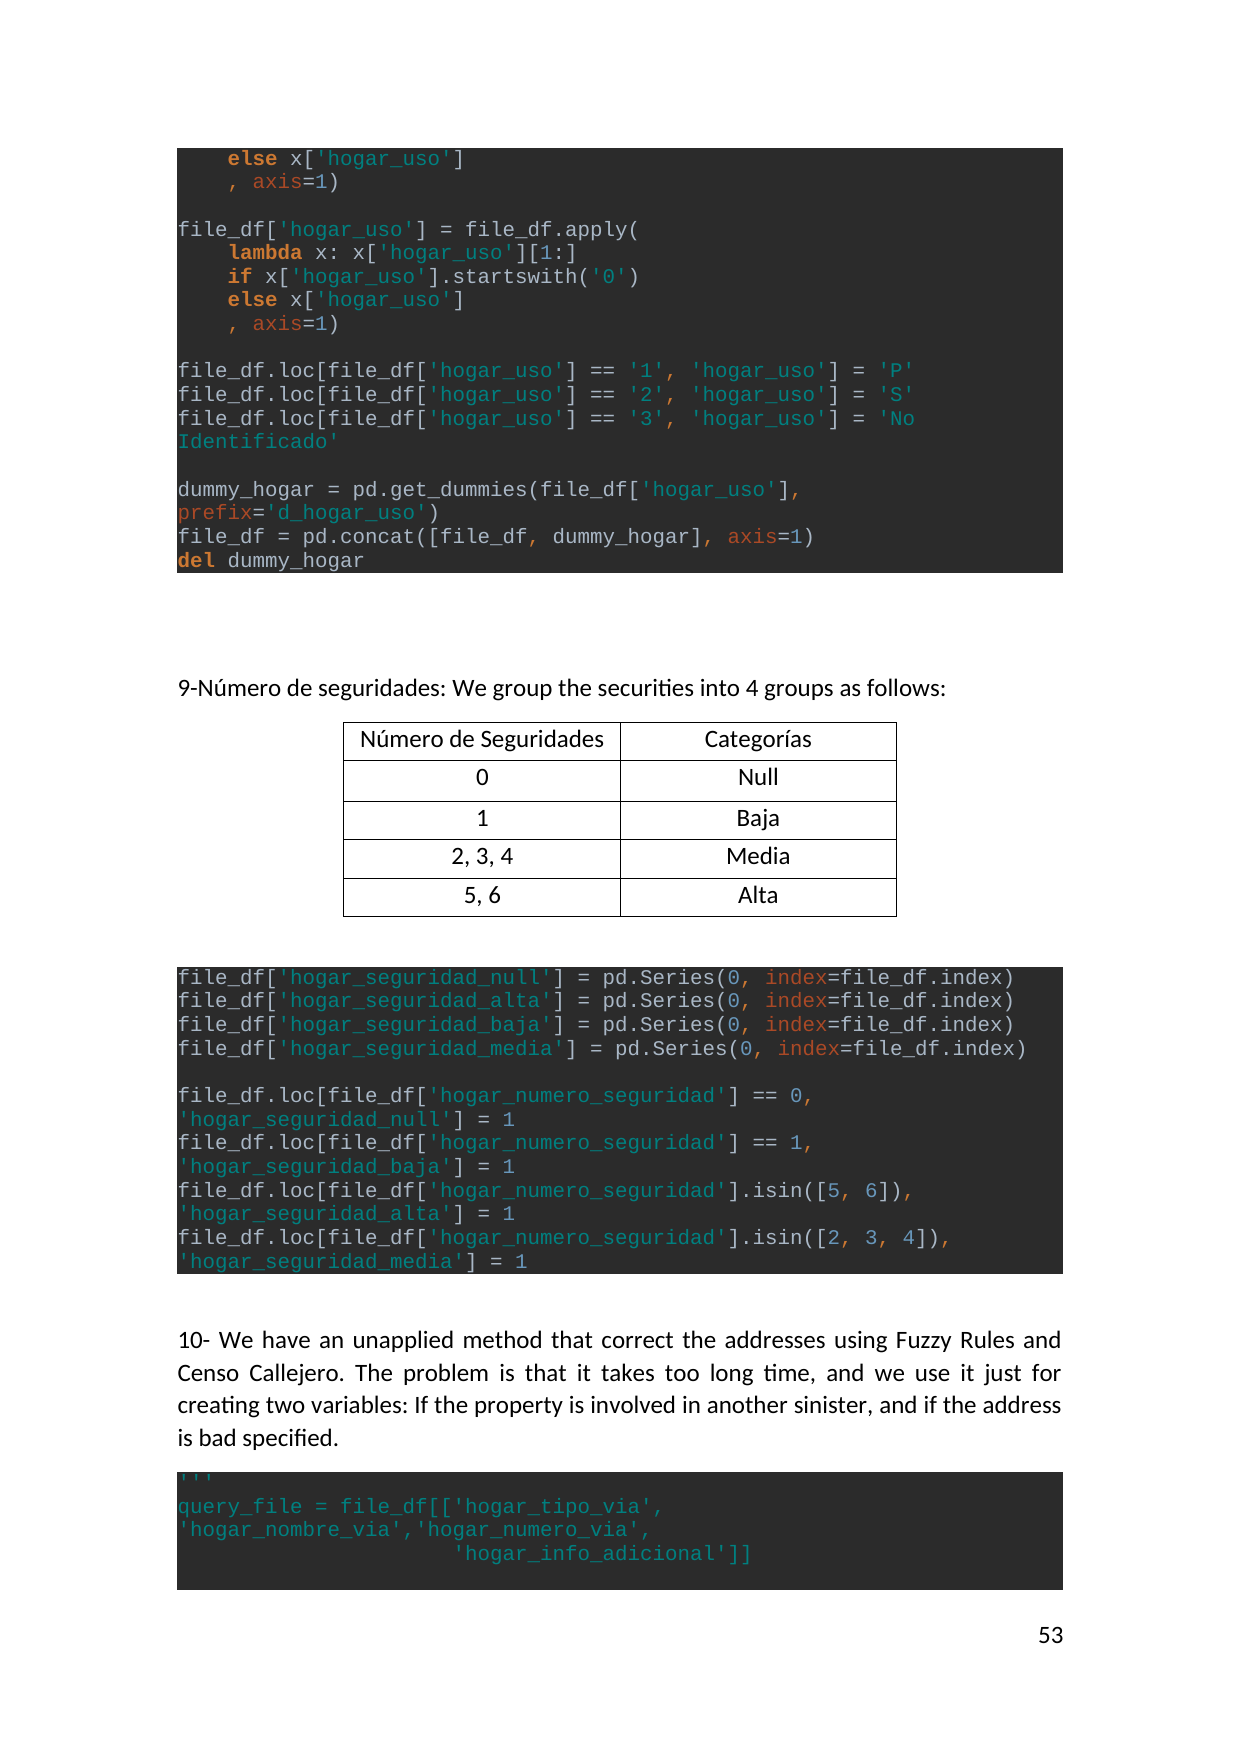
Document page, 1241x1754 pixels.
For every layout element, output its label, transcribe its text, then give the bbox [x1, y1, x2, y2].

text 10- We have an unapplied method that correct the addresses using Fuzzy Rules and Censo Callejero. The problem is that it takes too long time, and we use it just for creating two variables: If the property is involved in another sinister, and if the address is bad specified. [177, 1324, 1063, 1453]
table_cell 1 [344, 802, 620, 839]
text file_df['hogar_seguridad_null'] = pd.Series(0, index=file_df.index) file_df['hogar_seguridad_alta'] = pd.Series(0, index=file_df.index) file_df['hogar_seguridad_baja'] = pd.Series(0, index=file_df.index) file_df['hogar_seguridad_media'] = pd.Series(0, index=file_df.index) file_df.loc[file_df['hogar_numero_seguridad'] == 0, 'hogar_seguridad_null'] = 1 file_df.loc[file_df['hogar_numero_seguridad'] == 1, 'hogar_seguridad_baja'] = 1 file_df.loc[file_df['hogar_numero_seguridad'].isin([5, 6]), 'hogar_seguridad_alta'] = 1 file_df.loc[file_df['hogar_numero_seguridad'].isin([2, 3, 4]), 'hogar_seguridad_media'] = 1 [177, 967, 1063, 1274]
table_header Categorías [621, 723, 896, 760]
text 9-Número de seguridades: We group the securities into 4 groups as follows: [177, 672, 1063, 703]
table_cell 0 [344, 761, 620, 801]
table_cell Alta [621, 879, 896, 916]
table_cell Media [621, 840, 896, 878]
table_cell 2, 3, 4 [344, 840, 620, 878]
table_cell 5, 6 [344, 879, 620, 916]
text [177, 148, 1063, 573]
table_cell Baja [621, 802, 896, 839]
table_header Número de Seguridades [344, 723, 620, 760]
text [177, 1472, 1063, 1590]
table_cell Null [621, 761, 896, 801]
